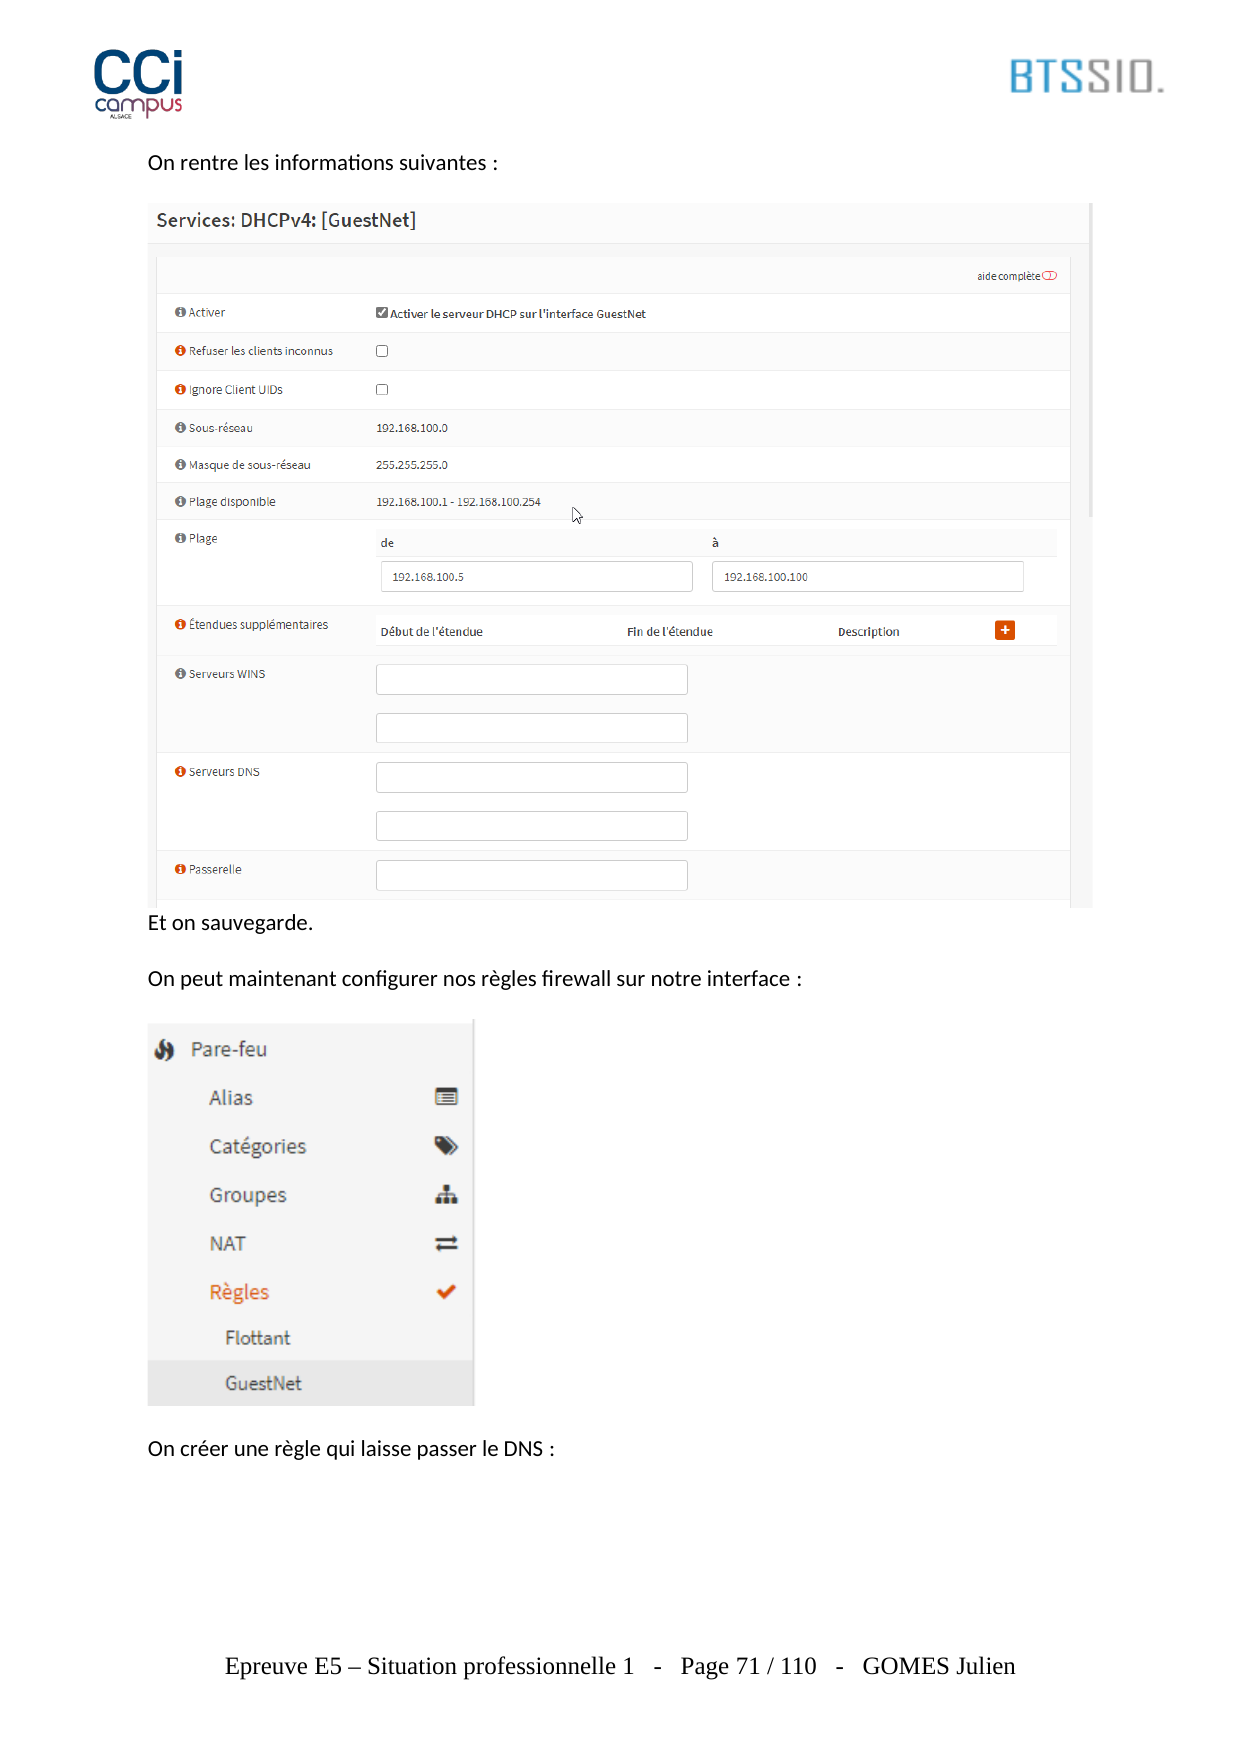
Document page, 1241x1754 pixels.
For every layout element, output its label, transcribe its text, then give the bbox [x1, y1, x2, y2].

picture [1004, 46, 1169, 104]
picture [147, 1019, 476, 1406]
text Et on sauvegarde. [148, 908, 1093, 936]
text On créer une règle qui laisse passer le DNS : [148, 1434, 1093, 1462]
picture [147, 203, 1093, 908]
text On peut maintenant configurer nos règles firewall sur notre interface : [148, 964, 1093, 992]
picture [81, 44, 194, 123]
text On rentre les informations suivantes : [148, 148, 1093, 176]
